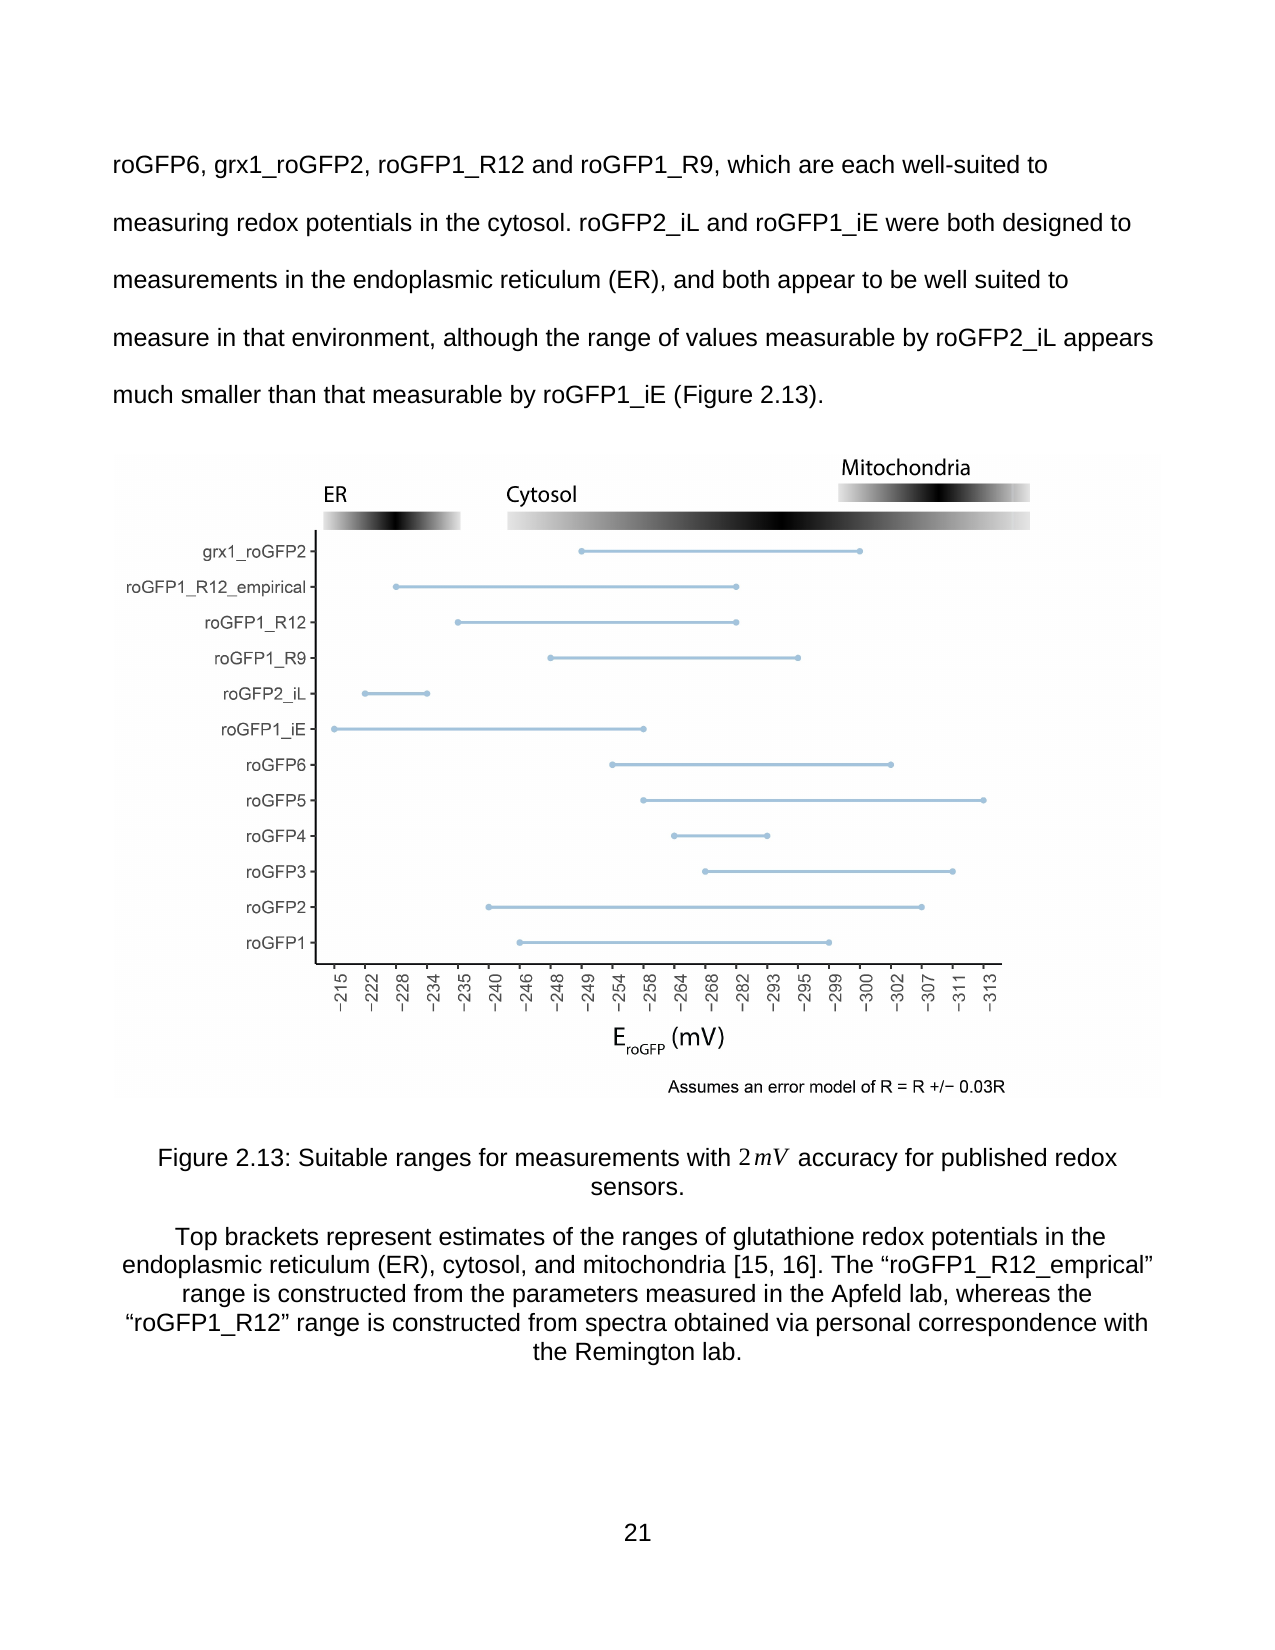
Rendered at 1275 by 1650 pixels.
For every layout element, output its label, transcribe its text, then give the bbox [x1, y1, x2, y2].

picture [114, 454, 1161, 1098]
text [112, 150, 1162, 409]
text Top brackets represent estimates of the ranges of glutathione redox potentials in the endoplasmic reticulum (ER), cytosol, and mitochondria [15, 16]. The “roGFP1_R12_emprical” range is constructed from the parameters measured in the Apfeld lab, whereas the “roGFP1_R12” range is constructed from spectra obtained via personal correspondence with the Remington lab. [112, 1222, 1162, 1365]
